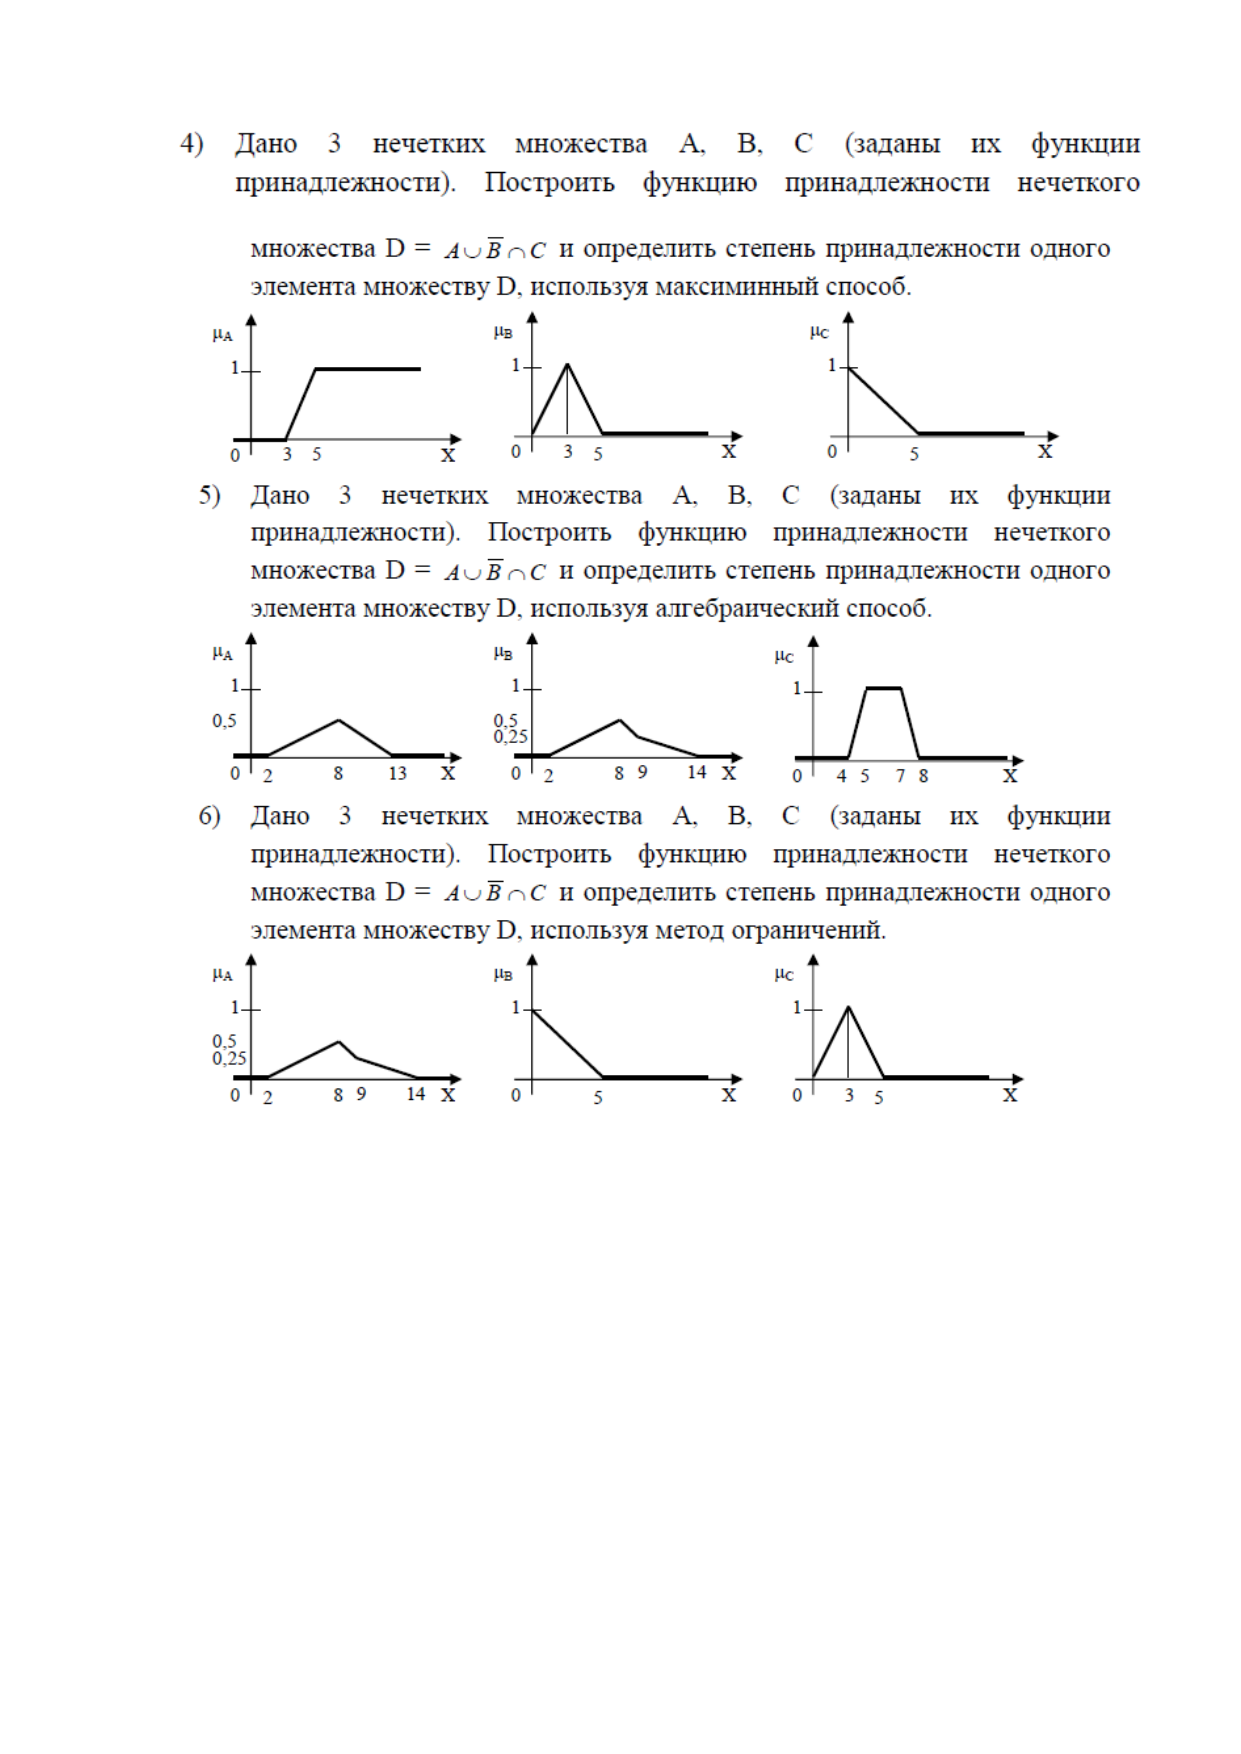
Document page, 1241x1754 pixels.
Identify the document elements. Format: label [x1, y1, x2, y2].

picture [177, 211, 1152, 1120]
picture [177, 118, 1152, 208]
